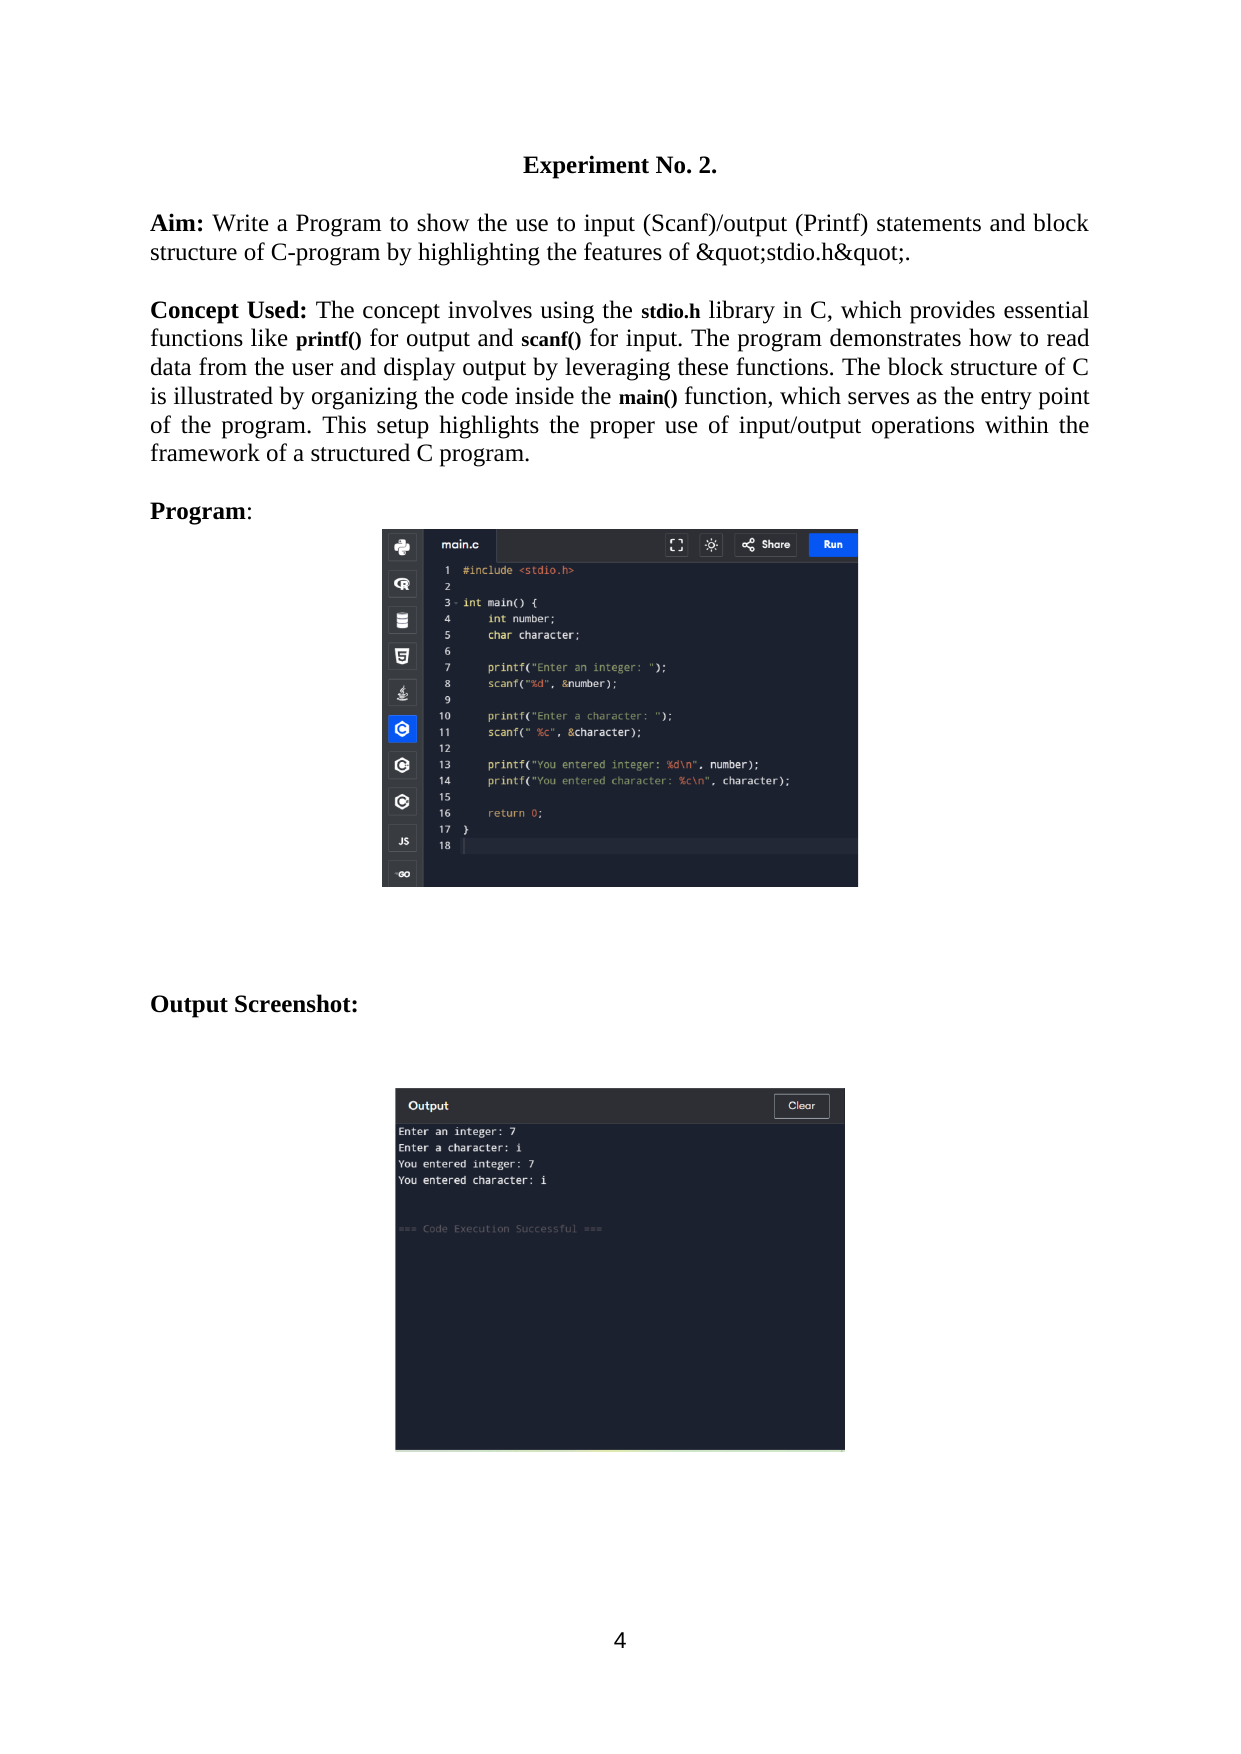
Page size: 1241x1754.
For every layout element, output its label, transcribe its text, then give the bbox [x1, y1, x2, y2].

text Experiment No. 2. [150, 150, 1090, 179]
picture [382, 529, 859, 887]
text Program: [150, 496, 1090, 525]
picture [395, 1088, 845, 1452]
text Concept Used: The concept involves using the stdio.h library in C, which provides essential functions like printf() for output and scanf() for input. The program demonstrates how to read data from the user and display output by leveraging these functions. The block structure of C is illustrated by organizing the code inside the main() function, which serves as the entry point of the program. This setup highlights the proper use of input/output operations within the framework of a structured C program. [150, 295, 1090, 467]
text Output Screenshot: [150, 989, 1090, 1018]
text Aim: Write a Program to show the use to input (Scanf)/output (Printf) statements and block structure of C-program by highlighting the features of &quot;stdio.h&quot;. [150, 208, 1090, 266]
